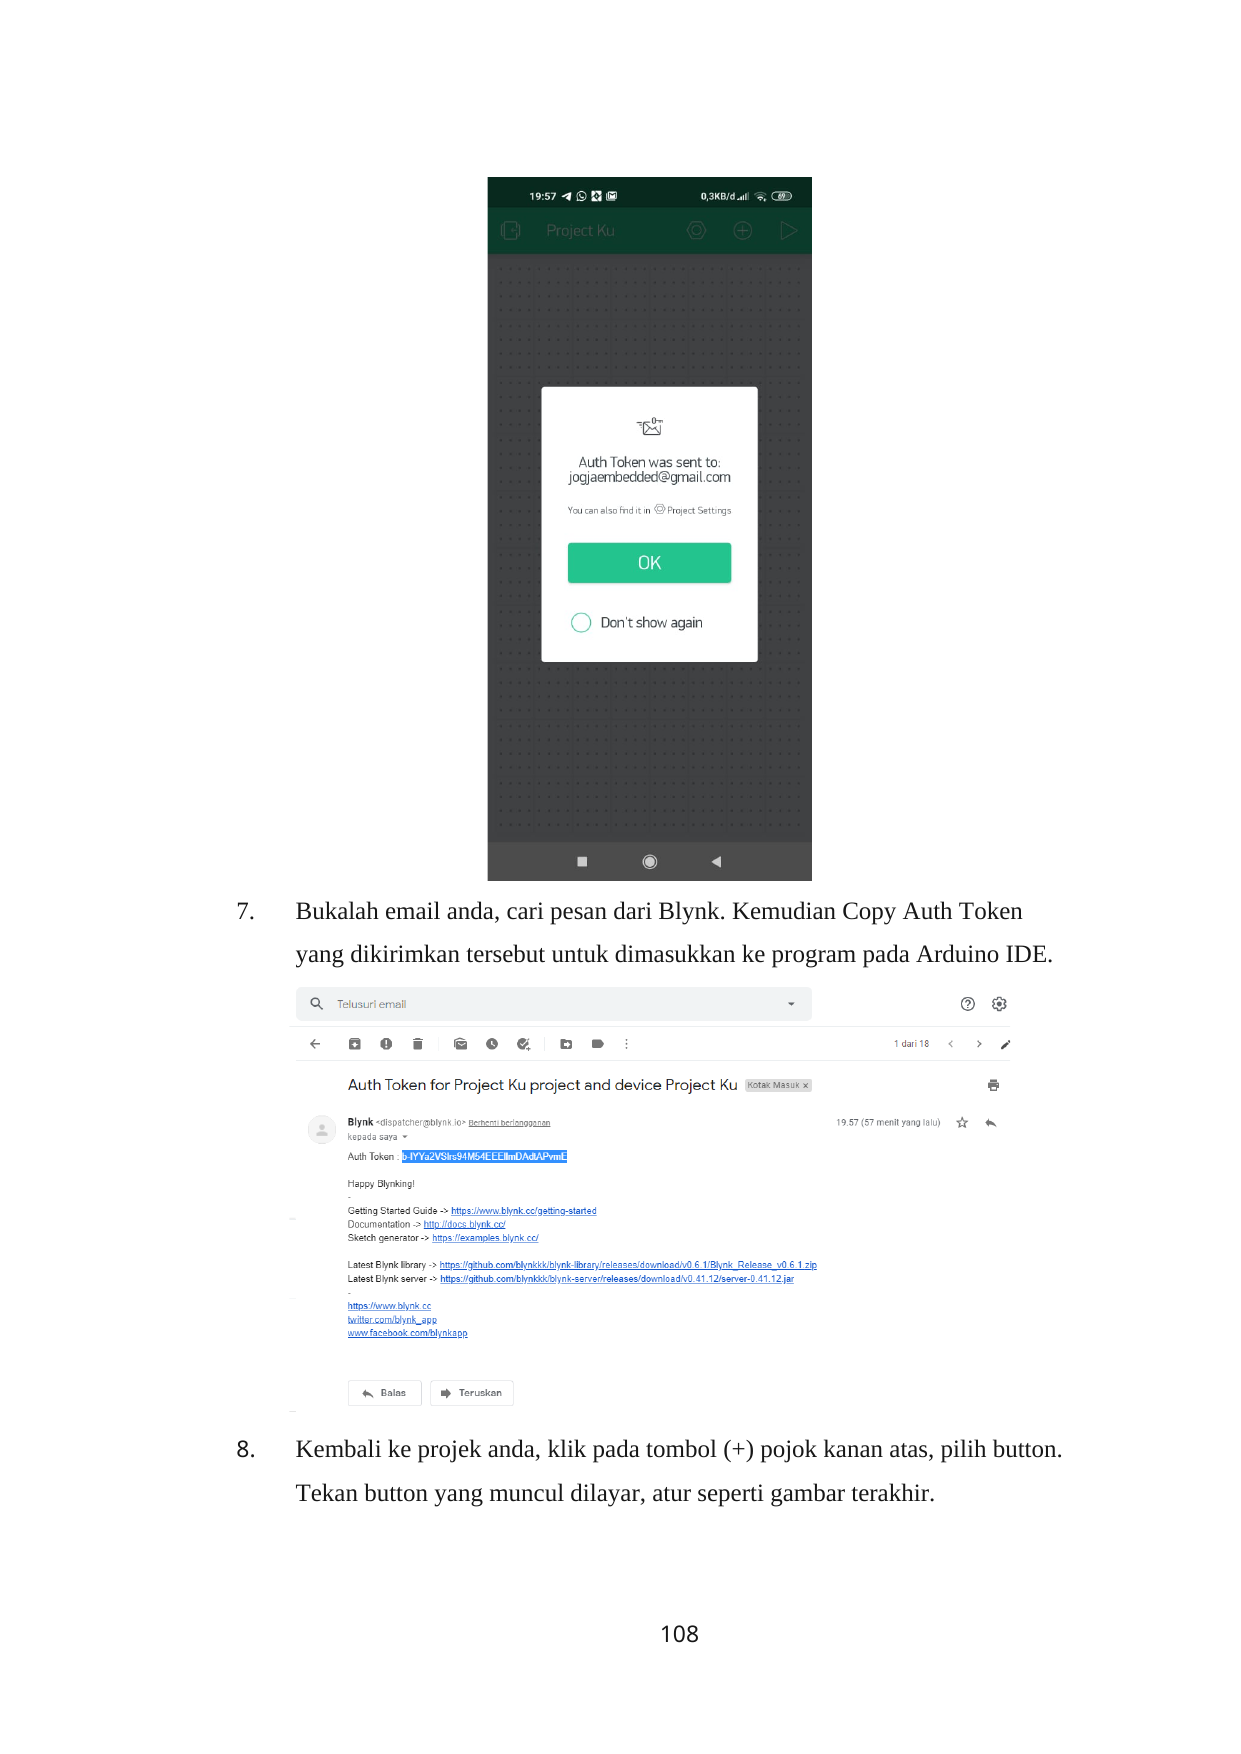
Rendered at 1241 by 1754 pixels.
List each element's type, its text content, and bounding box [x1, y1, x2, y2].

picture [289, 982, 1011, 1417]
picture [487, 177, 812, 881]
list Kembali ke projek anda, klik pada tombol (+) pojok kanan atas, pilih button. Tekan button yang muncul dilayar, atur seperti gambar terakhir. [236, 1433, 1063, 1507]
list Bukalah email anda, cari pesan dari Blynk. Kemudian Copy Auth Token yang dikirimkan tersebut untuk dimasukkan ke program pada Arduino IDE. [236, 896, 1063, 968]
